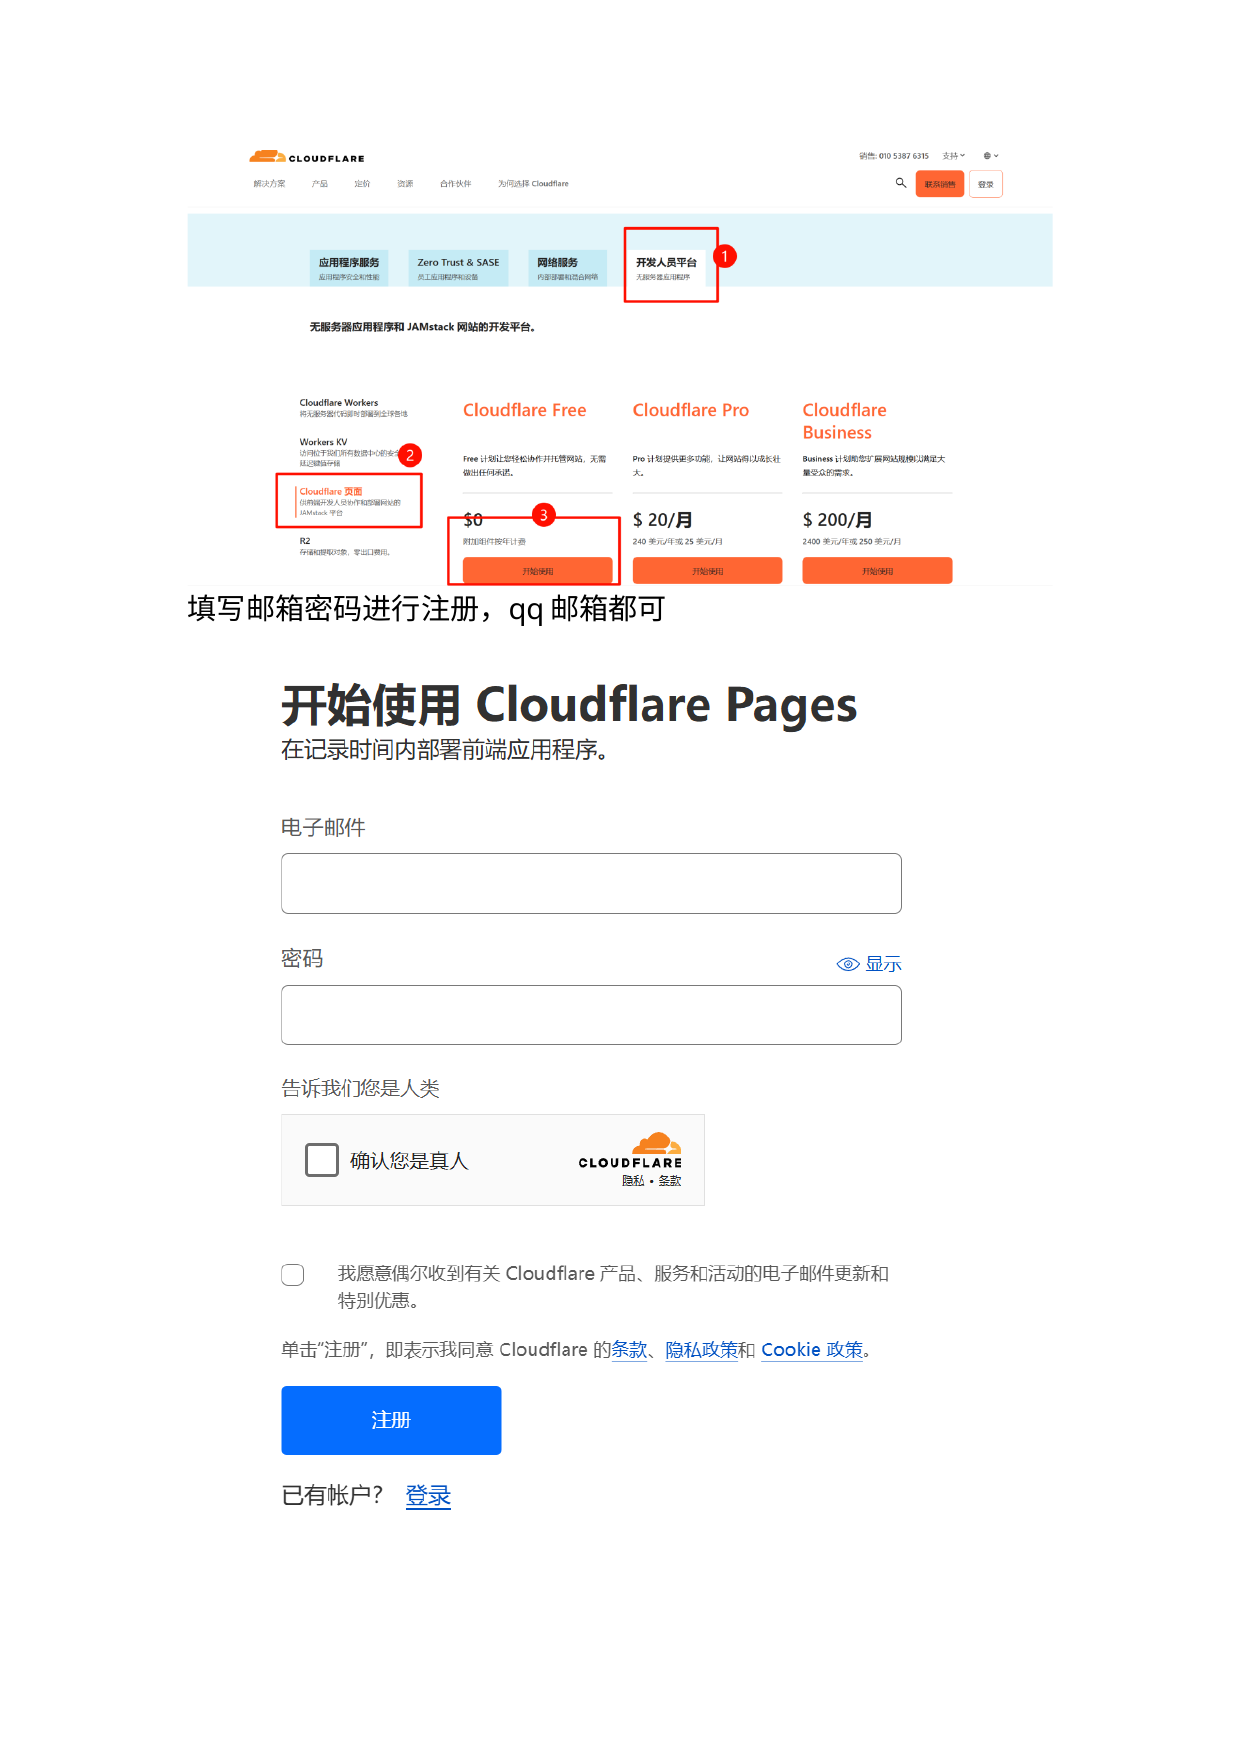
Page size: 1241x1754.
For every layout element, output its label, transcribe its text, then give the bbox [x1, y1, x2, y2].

picture [187, 627, 1053, 1569]
text 填写邮箱密码进行注册，qq邮箱都可 [187, 586, 1053, 627]
picture [187, 150, 1053, 586]
